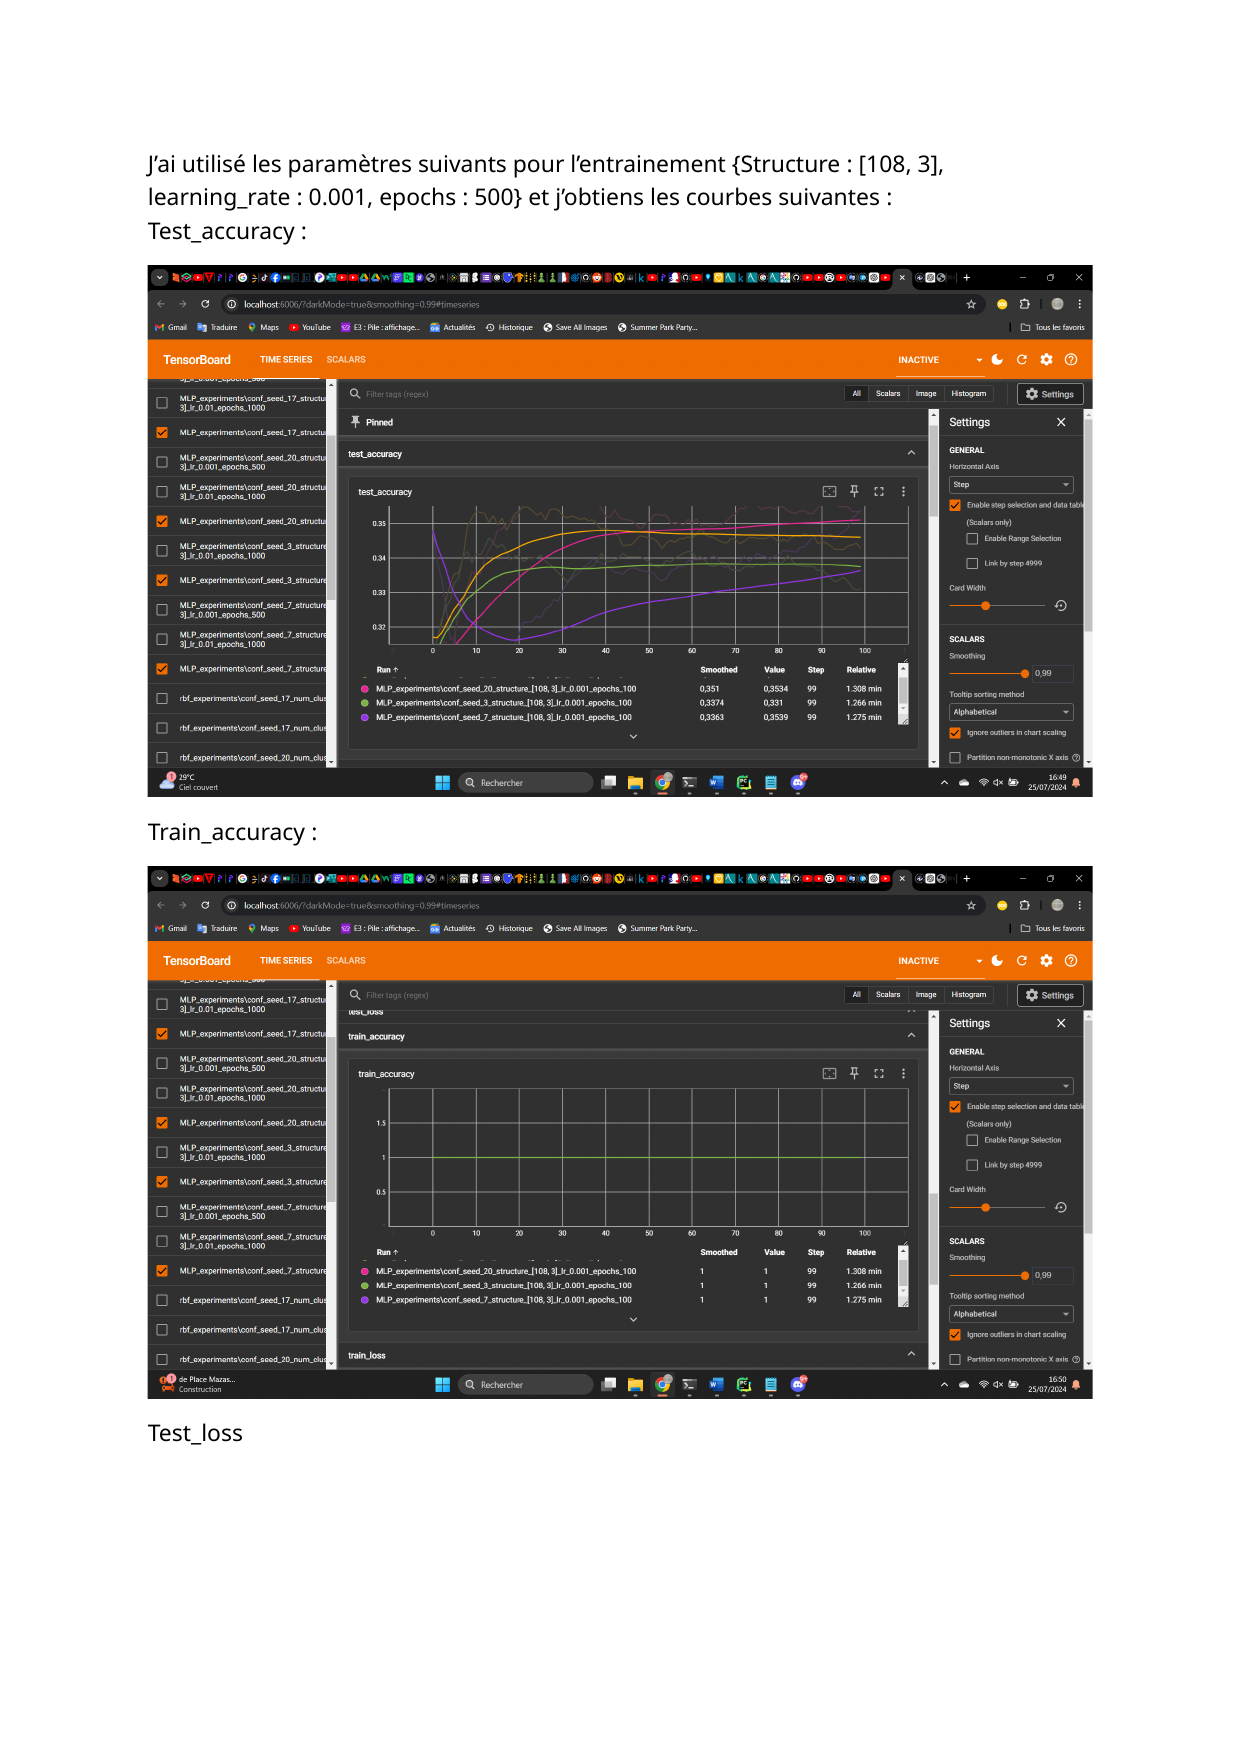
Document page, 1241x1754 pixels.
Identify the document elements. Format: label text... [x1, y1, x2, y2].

text J’ai utilisé les paramètres suivants pour l’entrainement {Structure : [108, 3], learning_rate : 0.001, epochs : 500} et j’obtiens les courbes suivantes : Test_accuracy : [148, 148, 1093, 246]
text Train_accuracy : [148, 816, 1093, 847]
text Test_loss [148, 1417, 1093, 1449]
picture [147, 265, 1093, 797]
picture [147, 866, 1093, 1399]
